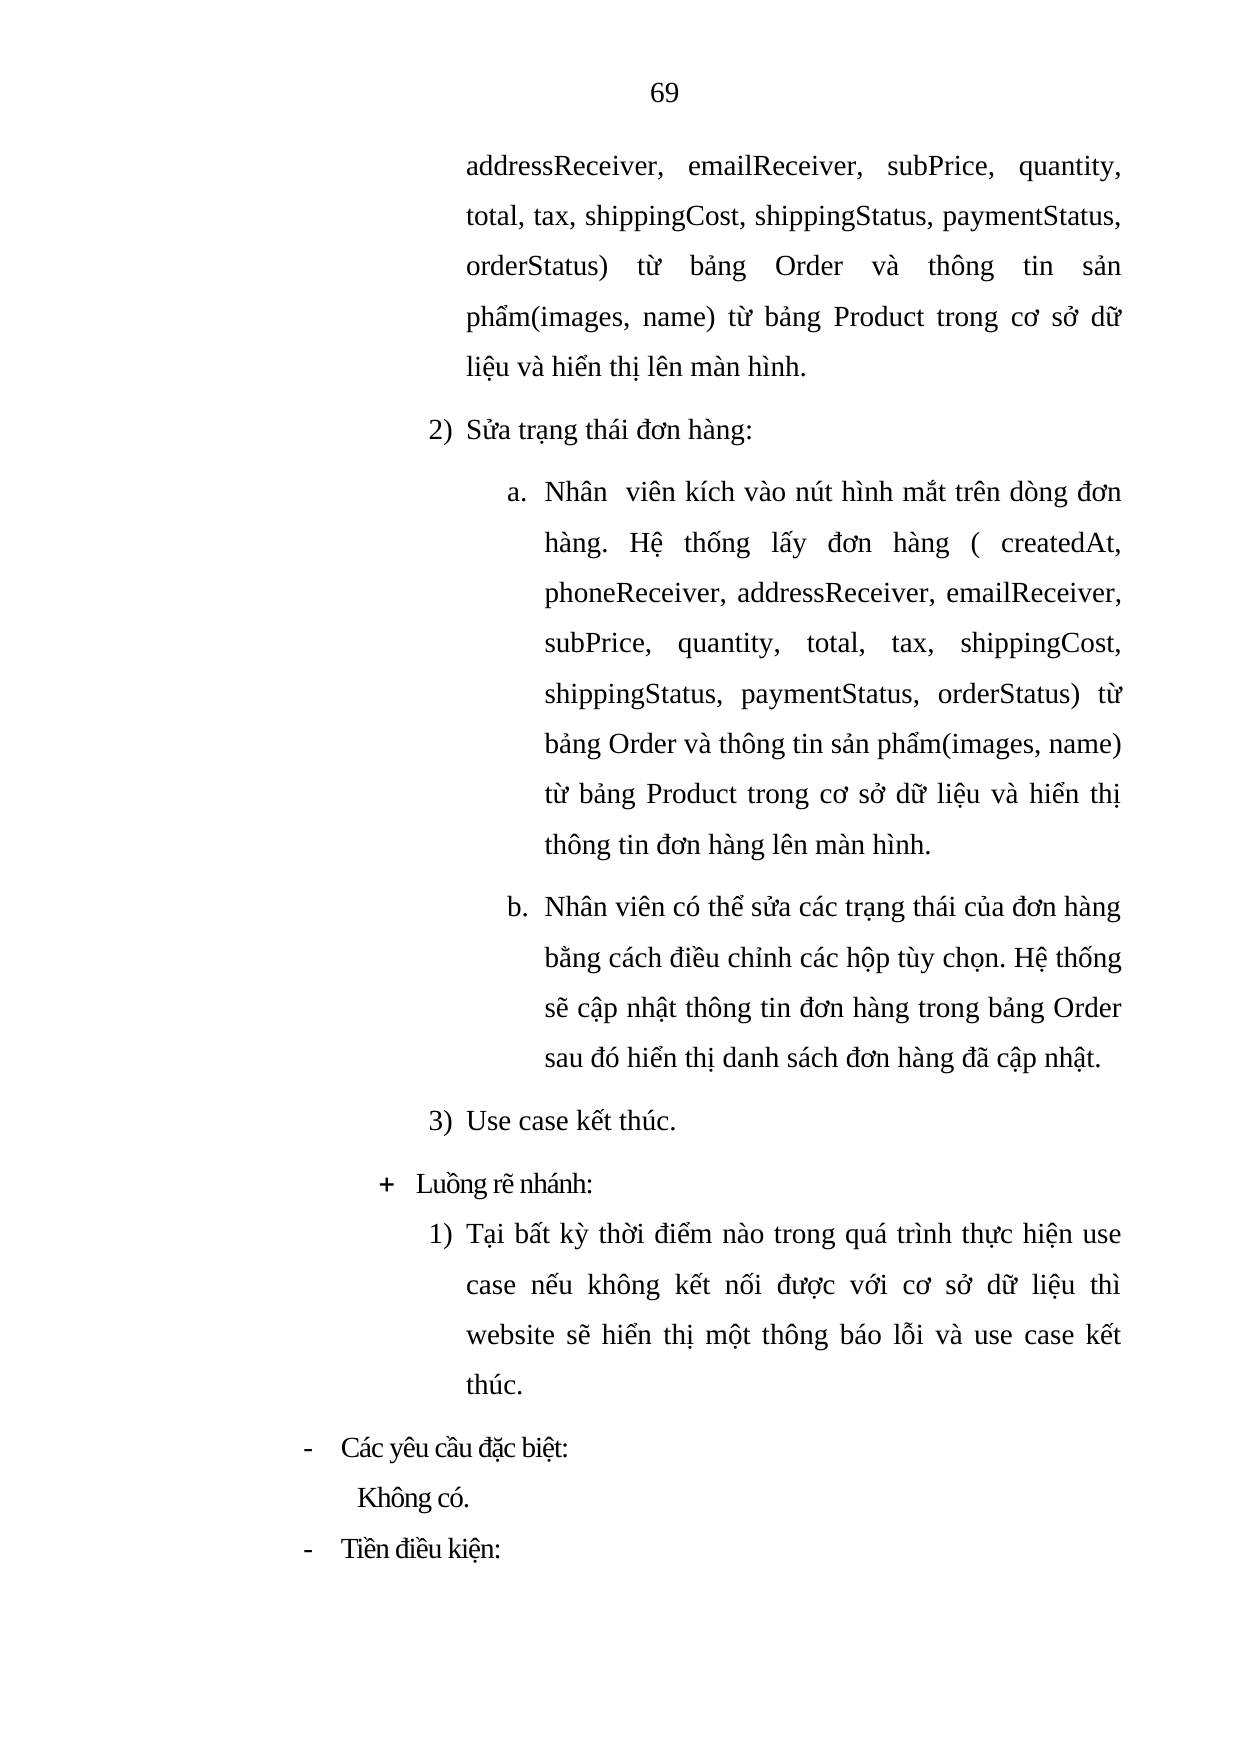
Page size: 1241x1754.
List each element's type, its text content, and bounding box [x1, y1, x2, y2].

list Nhân viên có thể sửa các trạng thái của đơn hàng bằng cách điều chỉnh các hộp tùy chọn. Hệ thống sẽ cập nhật thông tin đơn hàng trong bảng Order sau đó hiển thị danh sách đơn hàng đã cập nhật. [507, 889, 1122, 1074]
list Tại bất kỳ thời điểm nào trong quá trình thực hiện use case nếu không kết nối được với cơ sở dữ liệu thì website sẽ hiển thị một thông báo lỗi và use case kết thúc. [428, 1217, 1122, 1401]
title Các yêu cầu đặc biệt: [303, 1430, 1122, 1464]
title Tiền điều kiện: [303, 1531, 1122, 1564]
title Không có. [357, 1481, 1122, 1514]
text Sửa trạng thái đơn hàng: [428, 412, 1122, 445]
text Use case kết thúc. [428, 1103, 1122, 1137]
list Nhân viên kích vào nút hình mắt trên dòng đơn hàng. Hệ thống lấy đơn hàng ( createdAt, phoneReceiver, addressReceiver, emailReceiver, subPrice, quantity, total, tax, shippingCost, shippingStatus, paymentStatus, orderStatus) từ bảng Order và thông tin sản phẩm(images, name) từ bảng Product trong cơ sở dữ liệu và hiển thị thông tin đơn hàng lên màn hình. [507, 474, 1122, 860]
title Luồng rẽ nhánh: [378, 1166, 1122, 1200]
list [428, 148, 1122, 382]
